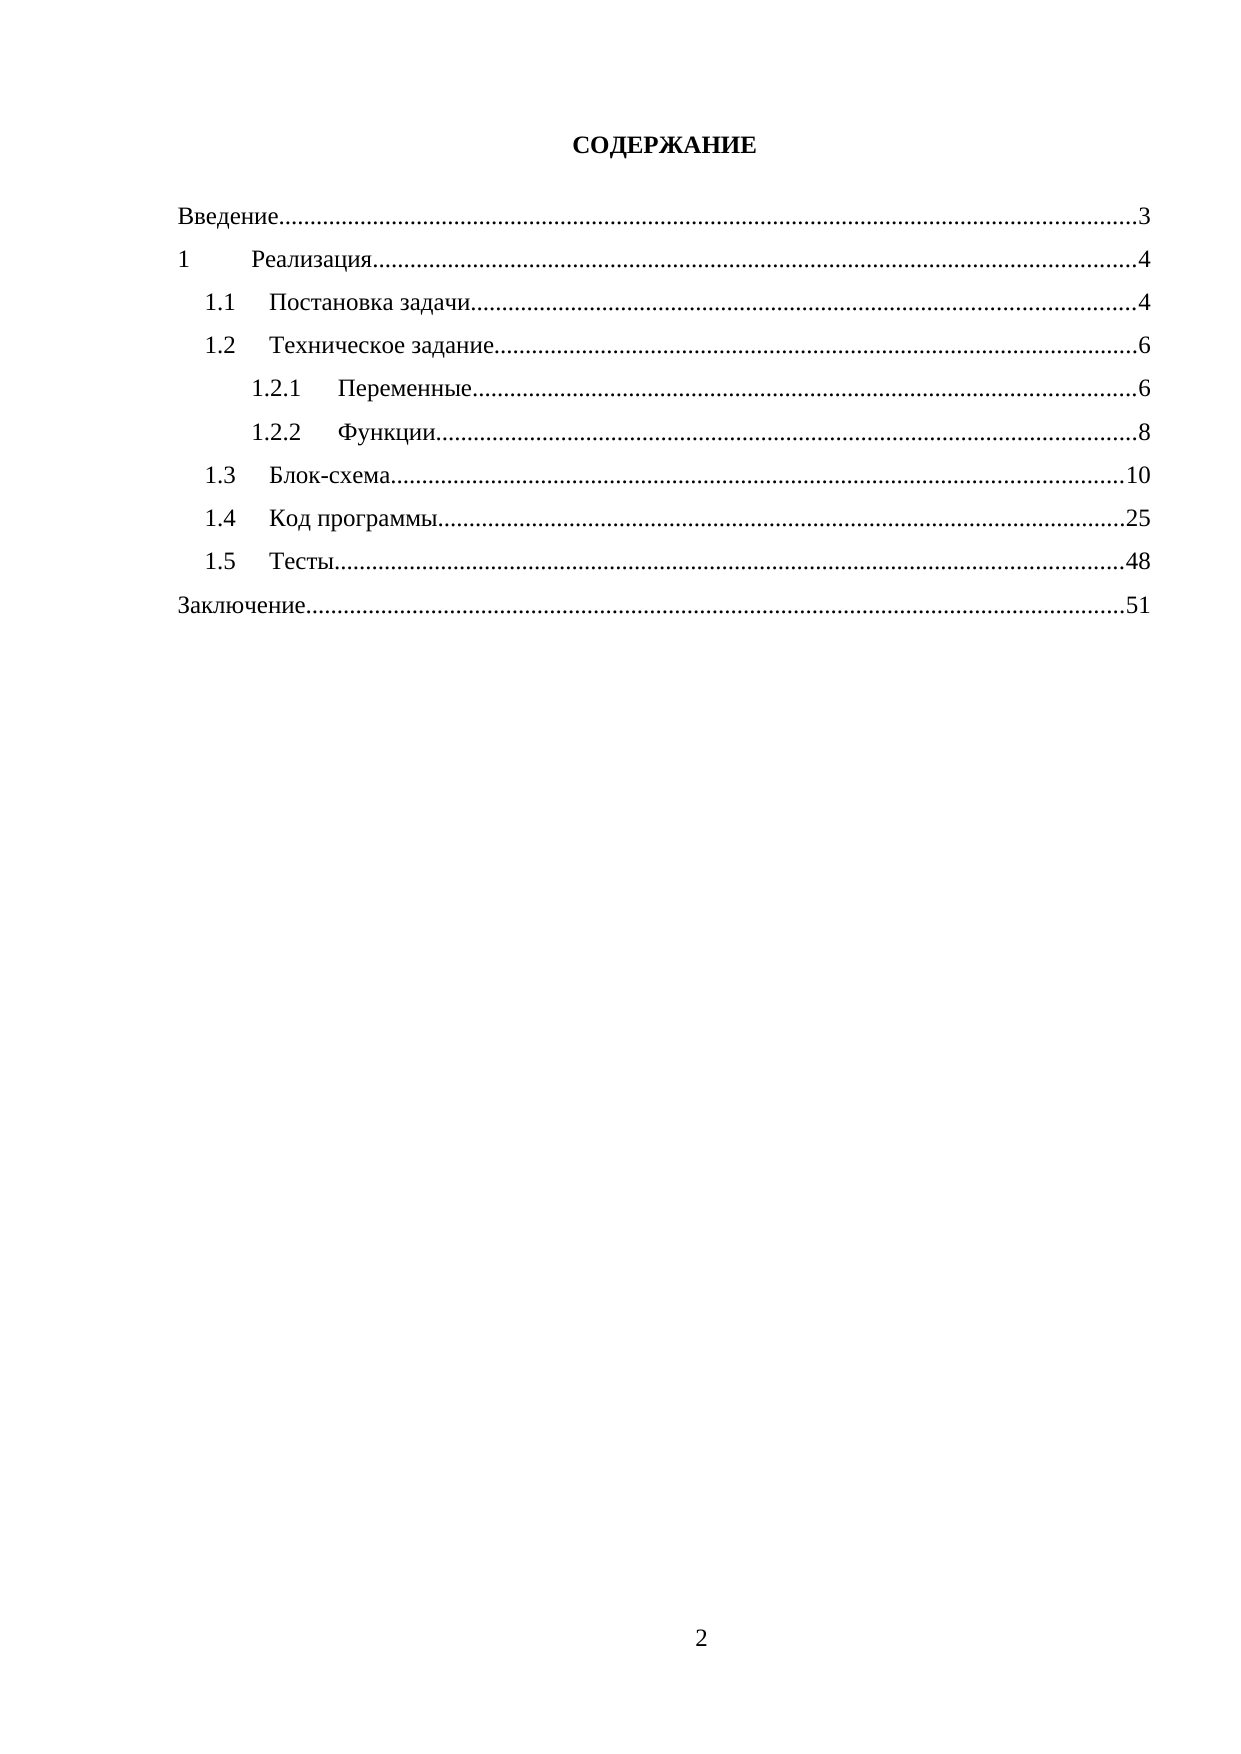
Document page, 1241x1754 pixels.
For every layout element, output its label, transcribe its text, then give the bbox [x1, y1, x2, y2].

text Содержание [236, 131, 1093, 159]
